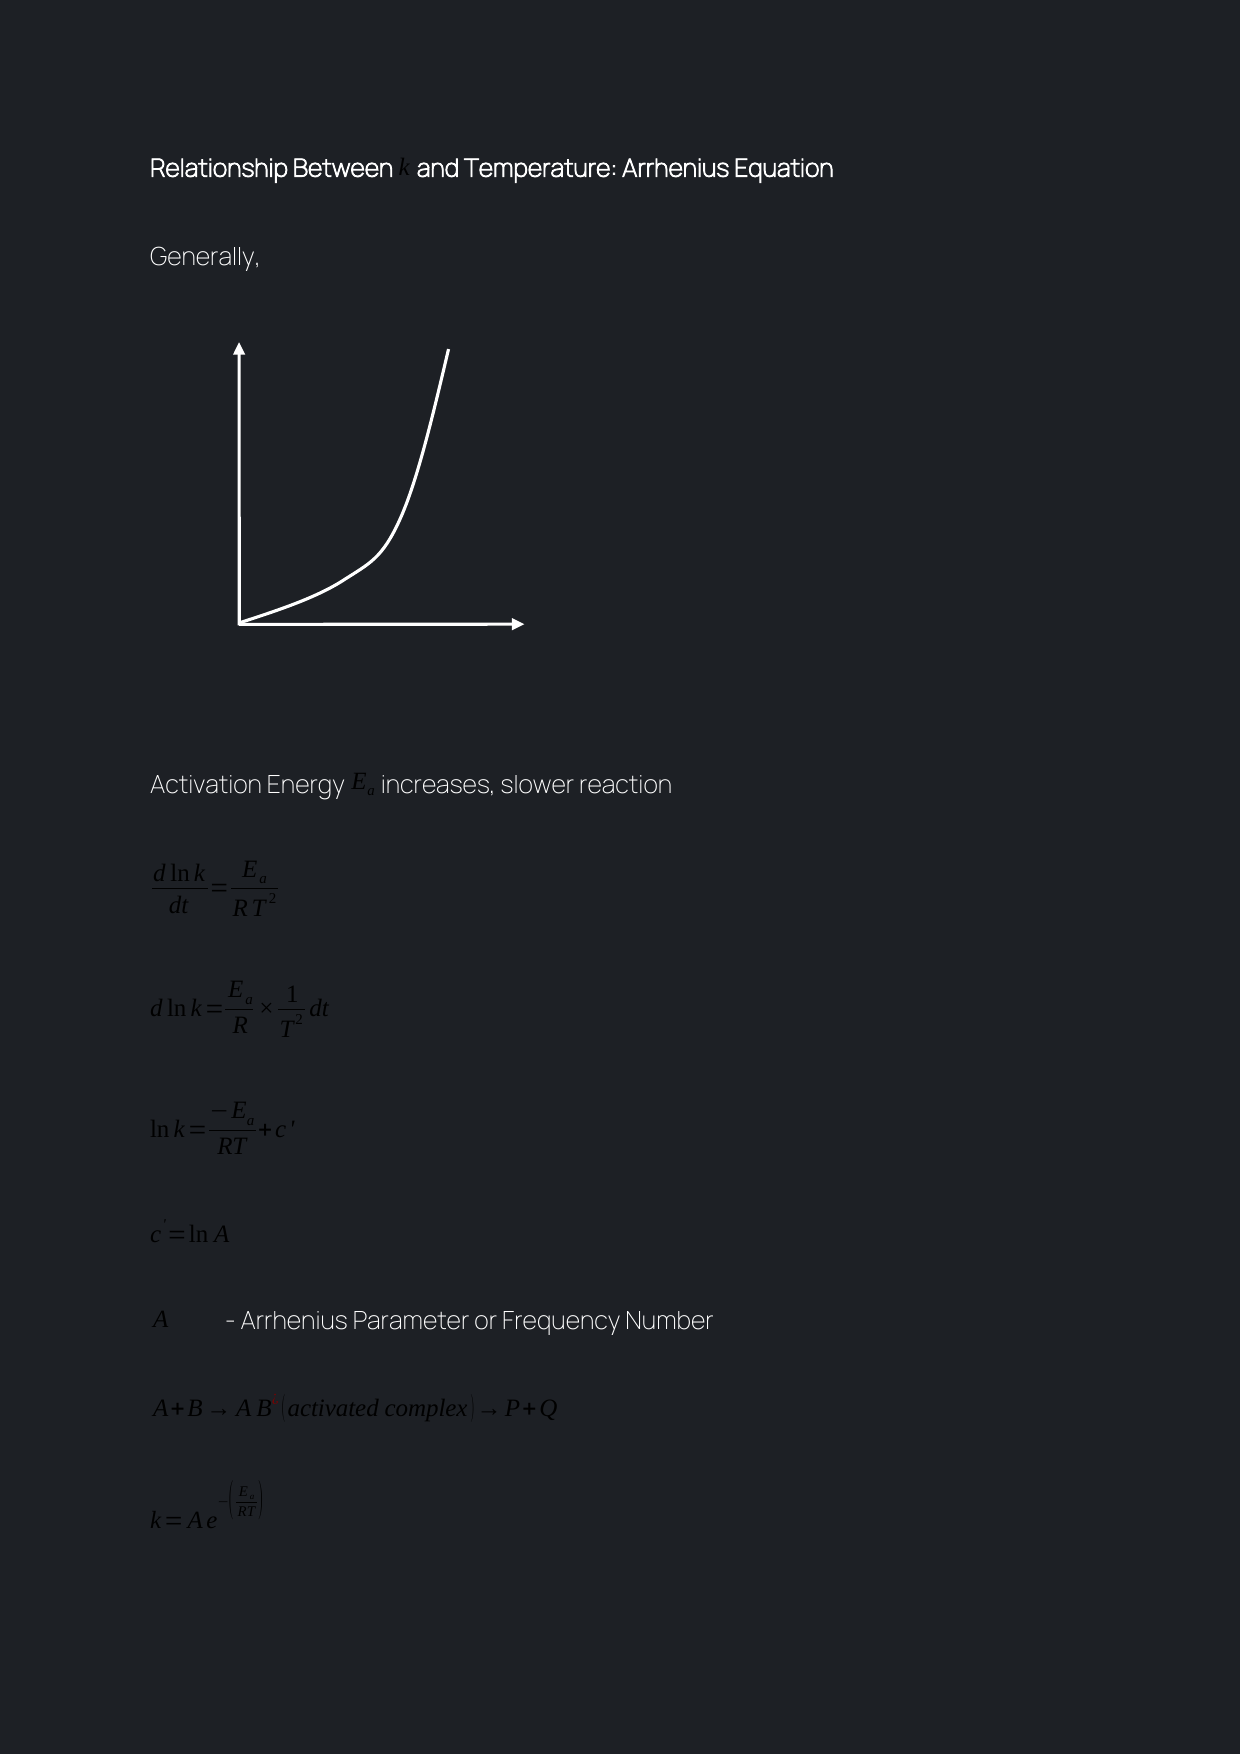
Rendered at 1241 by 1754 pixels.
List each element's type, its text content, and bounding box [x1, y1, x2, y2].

text Activation Energy increases, slower reaction [150, 766, 1090, 801]
text - Arrhenius Parameter or Frequency Number [150, 1303, 1090, 1337]
subtitle Relationship Between and Temperature: Arrhenius Equation [150, 150, 1090, 184]
text Generally, [150, 239, 1090, 273]
